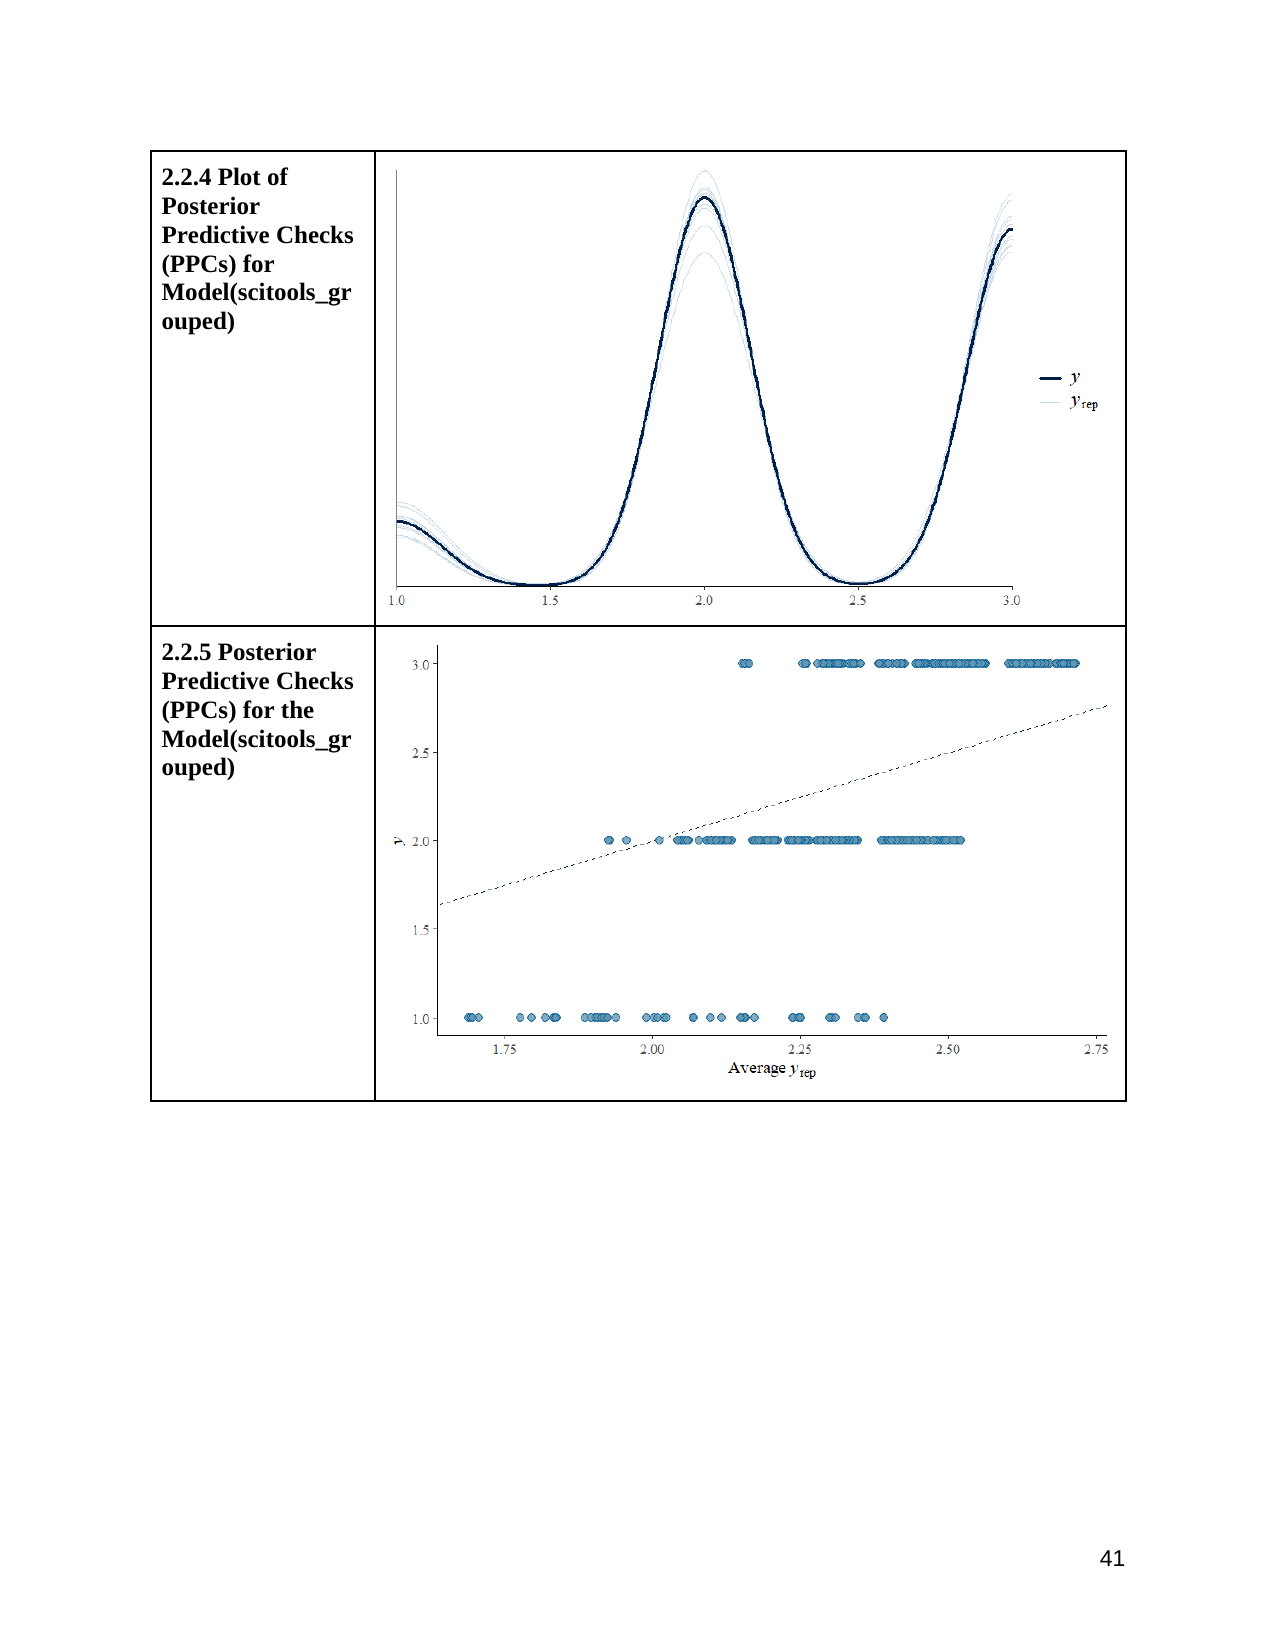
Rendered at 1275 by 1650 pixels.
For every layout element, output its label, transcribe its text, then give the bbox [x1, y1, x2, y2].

table_cell [376, 152, 1125, 625]
table_cell [376, 627, 1125, 1100]
table_cell 2.2.4 Plot of Posterior Predictive Checks (PPCs) for Model(scitools_grouped) [152, 152, 374, 625]
picture [385, 637, 1115, 1090]
picture [385, 162, 1115, 615]
table_cell 2.2.5 Posterior Predictive Checks (PPCs) for the Model(scitools_grouped) [152, 627, 374, 1100]
